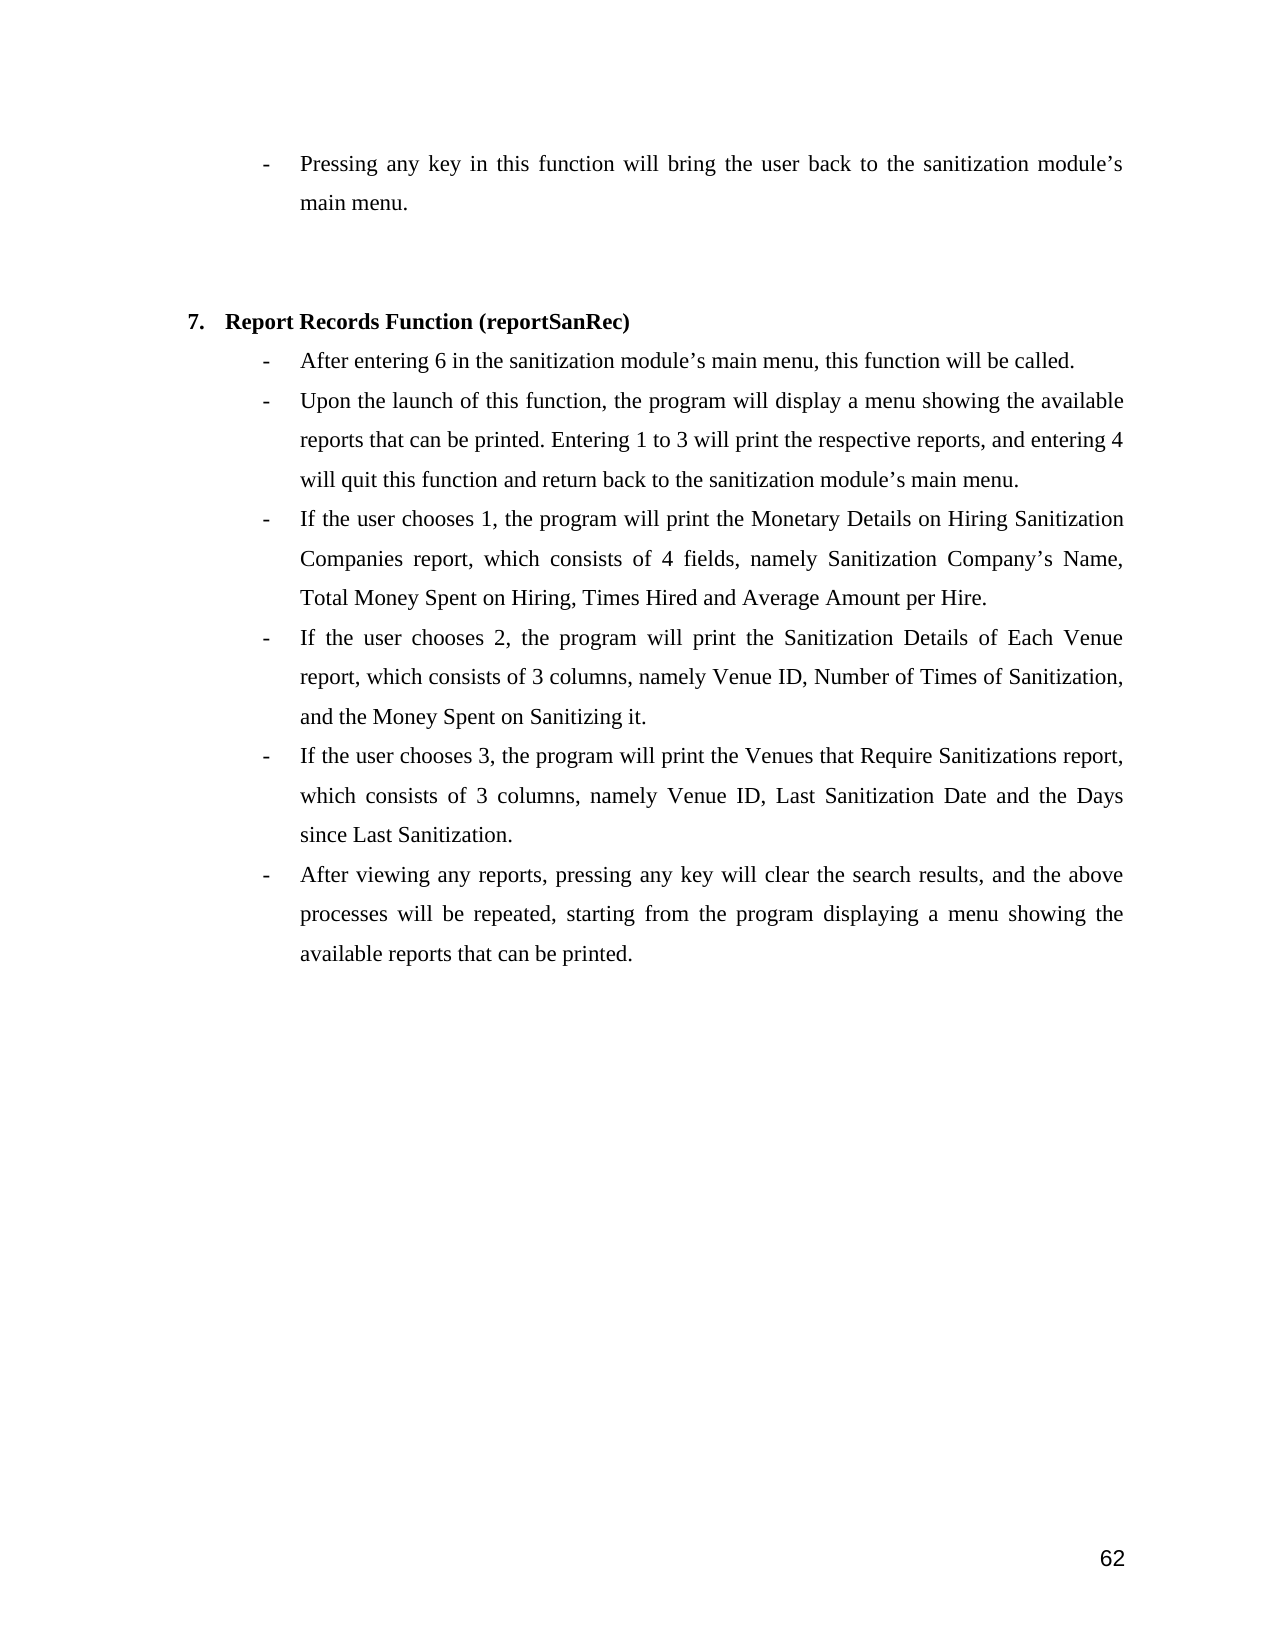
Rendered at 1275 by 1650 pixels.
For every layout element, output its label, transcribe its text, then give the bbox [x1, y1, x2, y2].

list If the user chooses 3, the program will print the Venues that Require Sanitizations report, which consists of 3 columns, namely Venue ID, Last Sanitization Date and the Days since Last Sanitization. [262, 742, 1125, 847]
list After viewing any reports, pressing any key will clear the search results, and the above processes will be repeated, starting from the program displaying a menu showing the available reports that can be printed. [262, 861, 1125, 966]
list Report Records Function (reportSanRec) [187, 308, 1125, 334]
list If the user chooses 1, the program will print the Monetary Details on Hiring Sanitization Companies report, which consists of 4 fields, namely Sanitization Company’s Name, Total Money Spent on Hiring, Times Hired and Average Amount per Hire. [262, 505, 1125, 611]
list After entering 6 in the sanitization module’s main menu, this function will be called. [262, 347, 1125, 374]
list Upon the launch of this function, the program will display a menu showing the available reports that can be printed. Entering 1 to 3 will print the respective reports, and entering 4 will quit this function and return back to the sanitization module’s main menu. [262, 387, 1125, 492]
list Pressing any key in this function will bring the user back to the sanitization module’s main menu. [262, 150, 1125, 216]
list If the user chooses 2, the program will print the Sanitization Details of Each Venue report, which consists of 3 columns, namely Venue ID, Number of Times of Sanitization, and the Money Spent on Sanitizing it. [262, 624, 1125, 729]
